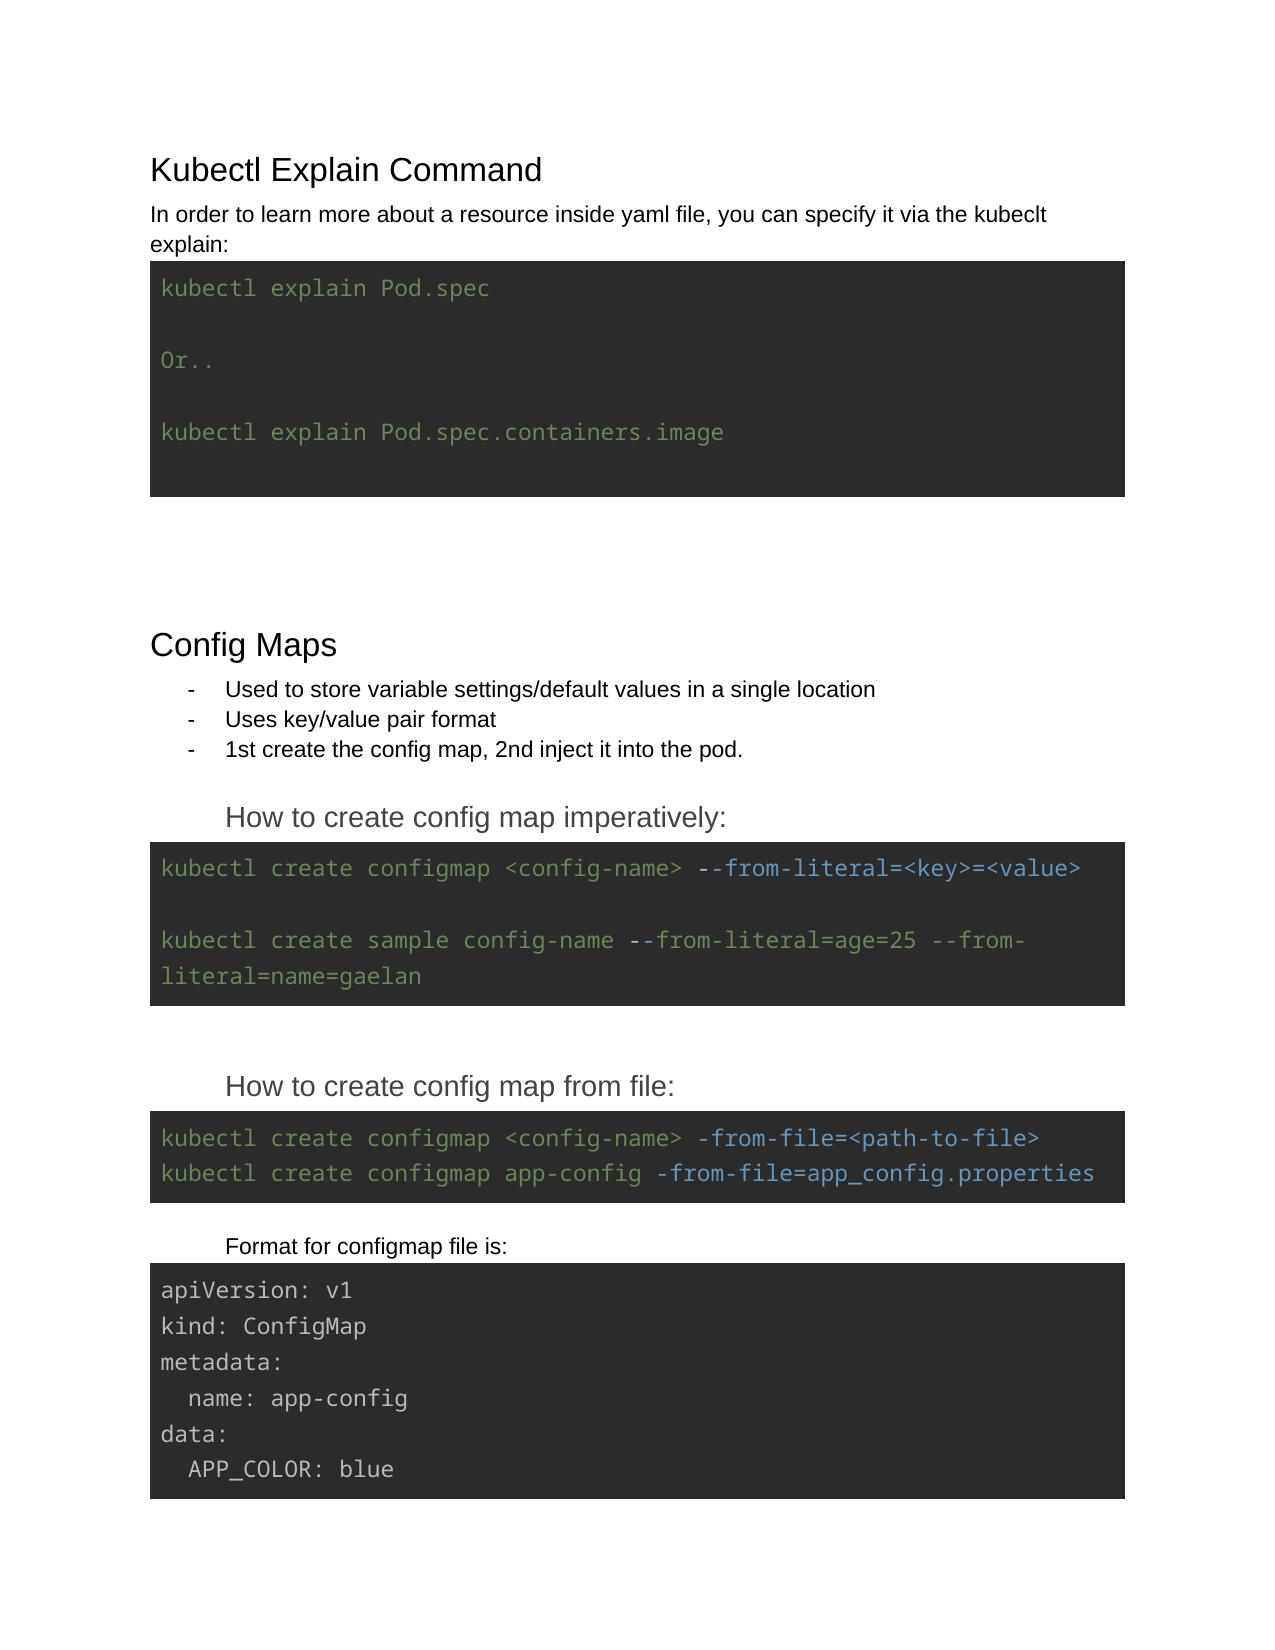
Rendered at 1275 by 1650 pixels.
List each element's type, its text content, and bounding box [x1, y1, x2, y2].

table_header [150, 1263, 1125, 1499]
list 1st create the config map, 2nd inject it into the pod. [187, 736, 1125, 763]
list Uses key/value pair format [187, 706, 1125, 733]
subtitle How to create config map from file: [225, 1069, 1125, 1103]
list Used to store variable settings/default values in a single location [187, 676, 1125, 702]
subtitle Kubectl Explain Command [150, 150, 1125, 188]
text Format for configmap file is: [225, 1233, 1125, 1259]
text In order to learn more about a resource inside yaml file, you can specify it via the kubeclt explain: [150, 201, 1125, 257]
table_header kubectl explain Pod.spec Or.. kubectl explain Pod.spec.containers.image [150, 261, 1125, 497]
subtitle How to create config map imperatively: [225, 800, 1125, 833]
subtitle Config Maps [150, 625, 1125, 663]
table_header kubectl create configmap <config-name> --from-literal=<key>=<value> kubectl create sample config-name --from-literal=age=25 --from-literal=name=gaelan [150, 842, 1125, 1006]
table_header kubectl create configmap <config-name> -from-file=<path-to-file> kubectl create configmap app-config -from-file=app_config.properties [150, 1111, 1125, 1203]
